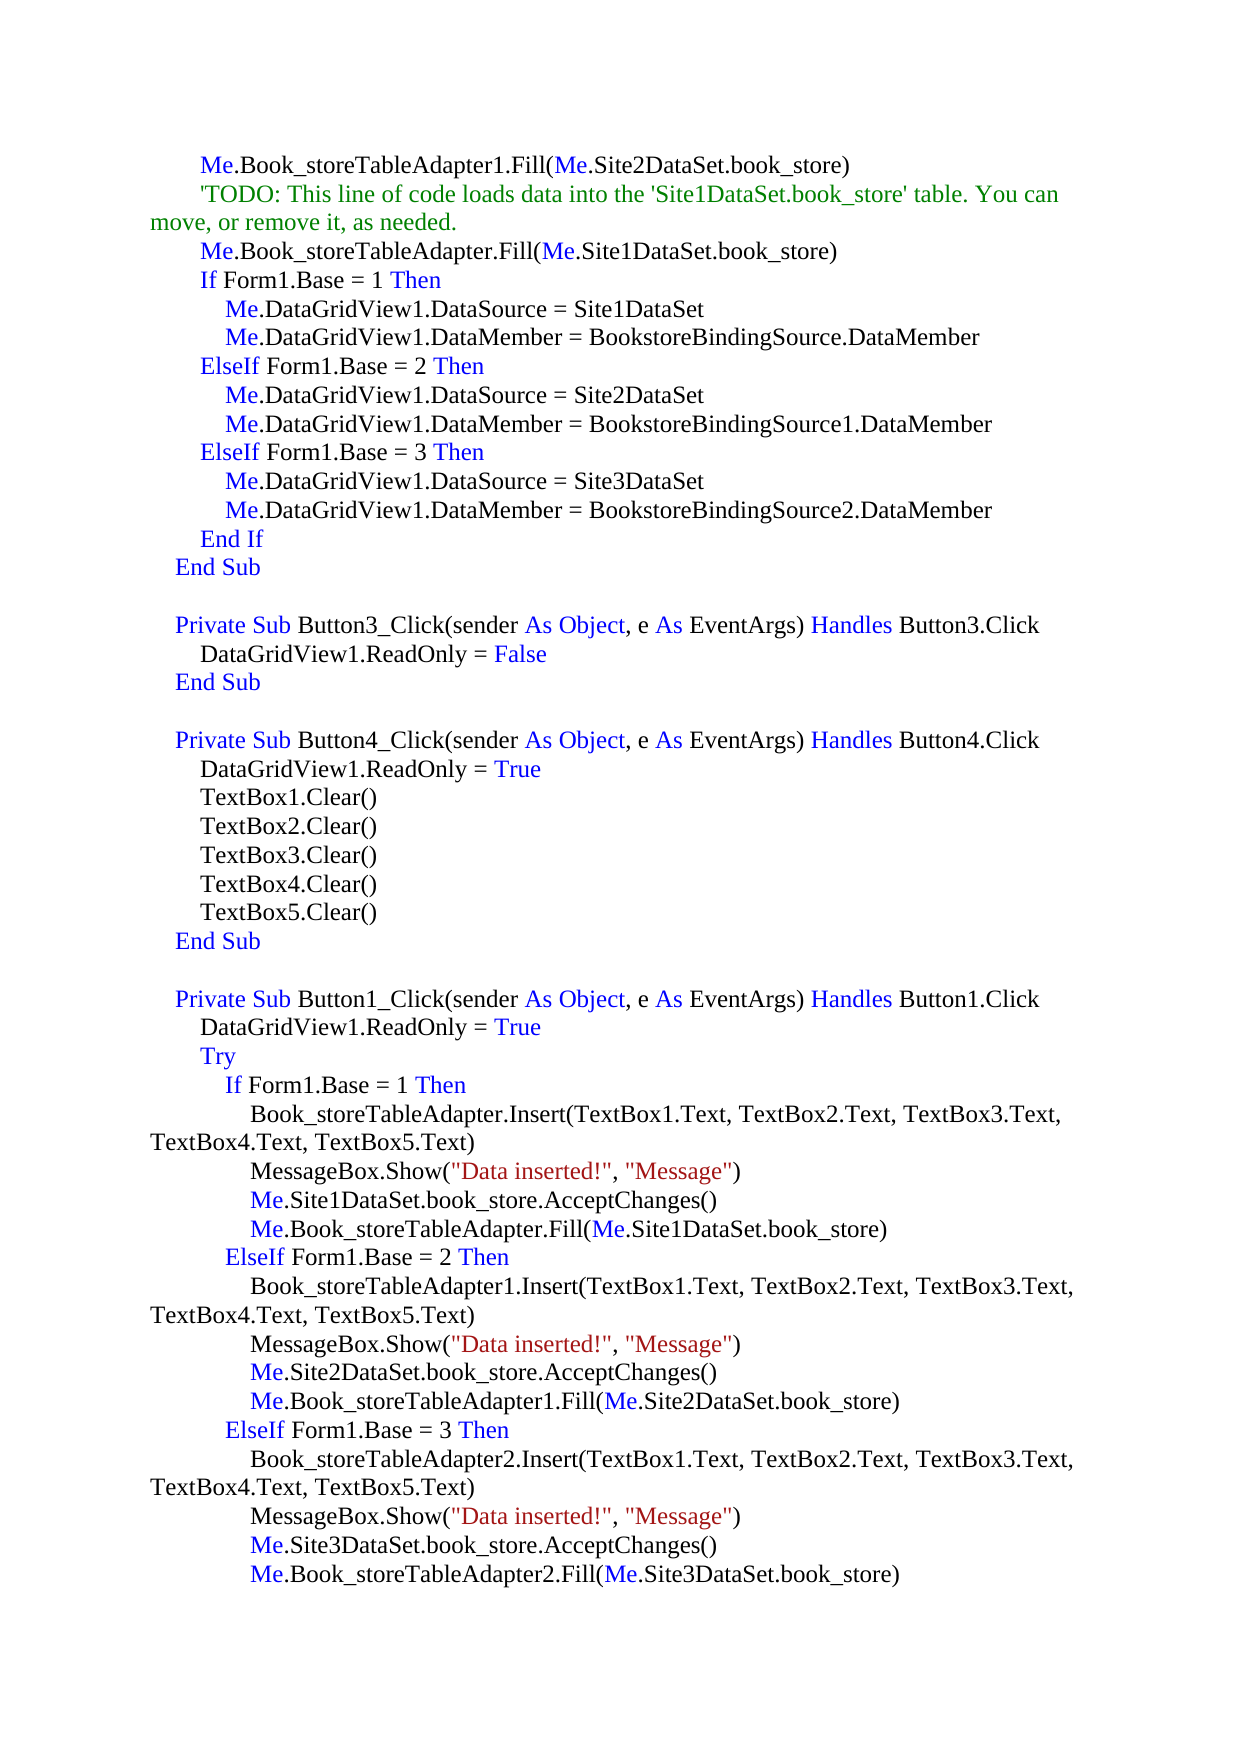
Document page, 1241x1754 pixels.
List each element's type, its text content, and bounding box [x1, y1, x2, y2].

text End Sub [150, 926, 1090, 955]
text Me.Book_storeTableAdapter.Fill(Me.Site1DataSet.book_store) [150, 1214, 1090, 1242]
text Private Sub Button3_Click(sender As Object, e As EventArgs) Handles Button3.Click [150, 610, 1090, 639]
text TextBox4.Clear() [150, 869, 1090, 897]
text Me.Book_storeTableAdapter.Fill(Me.Site1DataSet.book_store) [150, 236, 1090, 265]
text Me.DataGridView1.DataSource = Site2DataSet [150, 380, 1090, 409]
text Me.Site3DataSet.book_store.AcceptChanges() [150, 1530, 1090, 1559]
text ElseIf Form1.Base = 3 Then [150, 1415, 1090, 1444]
text Me.Book_storeTableAdapter2.Fill(Me.Site3DataSet.book_store) [150, 1559, 1090, 1587]
text Me.DataGridView1.DataSource = Site1DataSet [150, 294, 1090, 322]
text End Sub [150, 667, 1090, 696]
text TextBox3.Clear() [150, 840, 1090, 869]
text TextBox1.Clear() [150, 782, 1090, 811]
text Try [150, 1041, 1090, 1070]
text Book_storeTableAdapter.Insert(TextBox1.Text, TextBox2.Text, TextBox3.Text, TextBox4.Text, TextBox5.Text) [150, 1099, 1090, 1156]
text If Form1.Base = 1 Then [150, 265, 1090, 294]
text Private Sub Button4_Click(sender As Object, e As EventArgs) Handles Button4.Click [150, 725, 1090, 754]
text Book_storeTableAdapter2.Insert(TextBox1.Text, TextBox2.Text, TextBox3.Text, TextBox4.Text, TextBox5.Text) [150, 1444, 1090, 1501]
text If Form1.Base = 1 Then [150, 1070, 1090, 1099]
text 'TODO: This line of code loads data into the 'Site1DataSet.book_store' table. You can move, or remove it, as needed. [150, 179, 1090, 236]
text Me.DataGridView1.DataMember = BookstoreBindingSource1.DataMember [150, 409, 1090, 437]
text Book_storeTableAdapter1.Insert(TextBox1.Text, TextBox2.Text, TextBox3.Text, TextBox4.Text, TextBox5.Text) [150, 1271, 1090, 1329]
text End Sub [150, 552, 1090, 581]
text MessageBox.Show("Data inserted!", "Message") [150, 1156, 1090, 1185]
text TextBox2.Clear() [150, 811, 1090, 840]
text Me.Book_storeTableAdapter1.Fill(Me.Site2DataSet.book_store) [150, 1386, 1090, 1415]
text Me.Site1DataSet.book_store.AcceptChanges() [150, 1185, 1090, 1214]
text DataGridView1.ReadOnly = True [150, 1012, 1090, 1041]
text DataGridView1.ReadOnly = True [150, 754, 1090, 782]
text Private Sub Button1_Click(sender As Object, e As EventArgs) Handles Button1.Click [150, 984, 1090, 1012]
text ElseIf Form1.Base = 2 Then [150, 351, 1090, 380]
text Me.Book_storeTableAdapter1.Fill(Me.Site2DataSet.book_store) [150, 150, 1090, 179]
text ElseIf Form1.Base = 2 Then [150, 1242, 1090, 1271]
text Me.DataGridView1.DataMember = BookstoreBindingSource.DataMember [150, 322, 1090, 351]
text TextBox5.Clear() [150, 897, 1090, 926]
text End If [150, 524, 1090, 552]
text ElseIf Form1.Base = 3 Then [150, 437, 1090, 466]
text MessageBox.Show("Data inserted!", "Message") [150, 1329, 1090, 1357]
text Me.Site2DataSet.book_store.AcceptChanges() [150, 1357, 1090, 1386]
text MessageBox.Show("Data inserted!", "Message") [150, 1501, 1090, 1530]
text DataGridView1.ReadOnly = False [150, 639, 1090, 667]
text Me.DataGridView1.DataSource = Site3DataSet [150, 466, 1090, 495]
text Me.DataGridView1.DataMember = BookstoreBindingSource2.DataMember [150, 495, 1090, 524]
